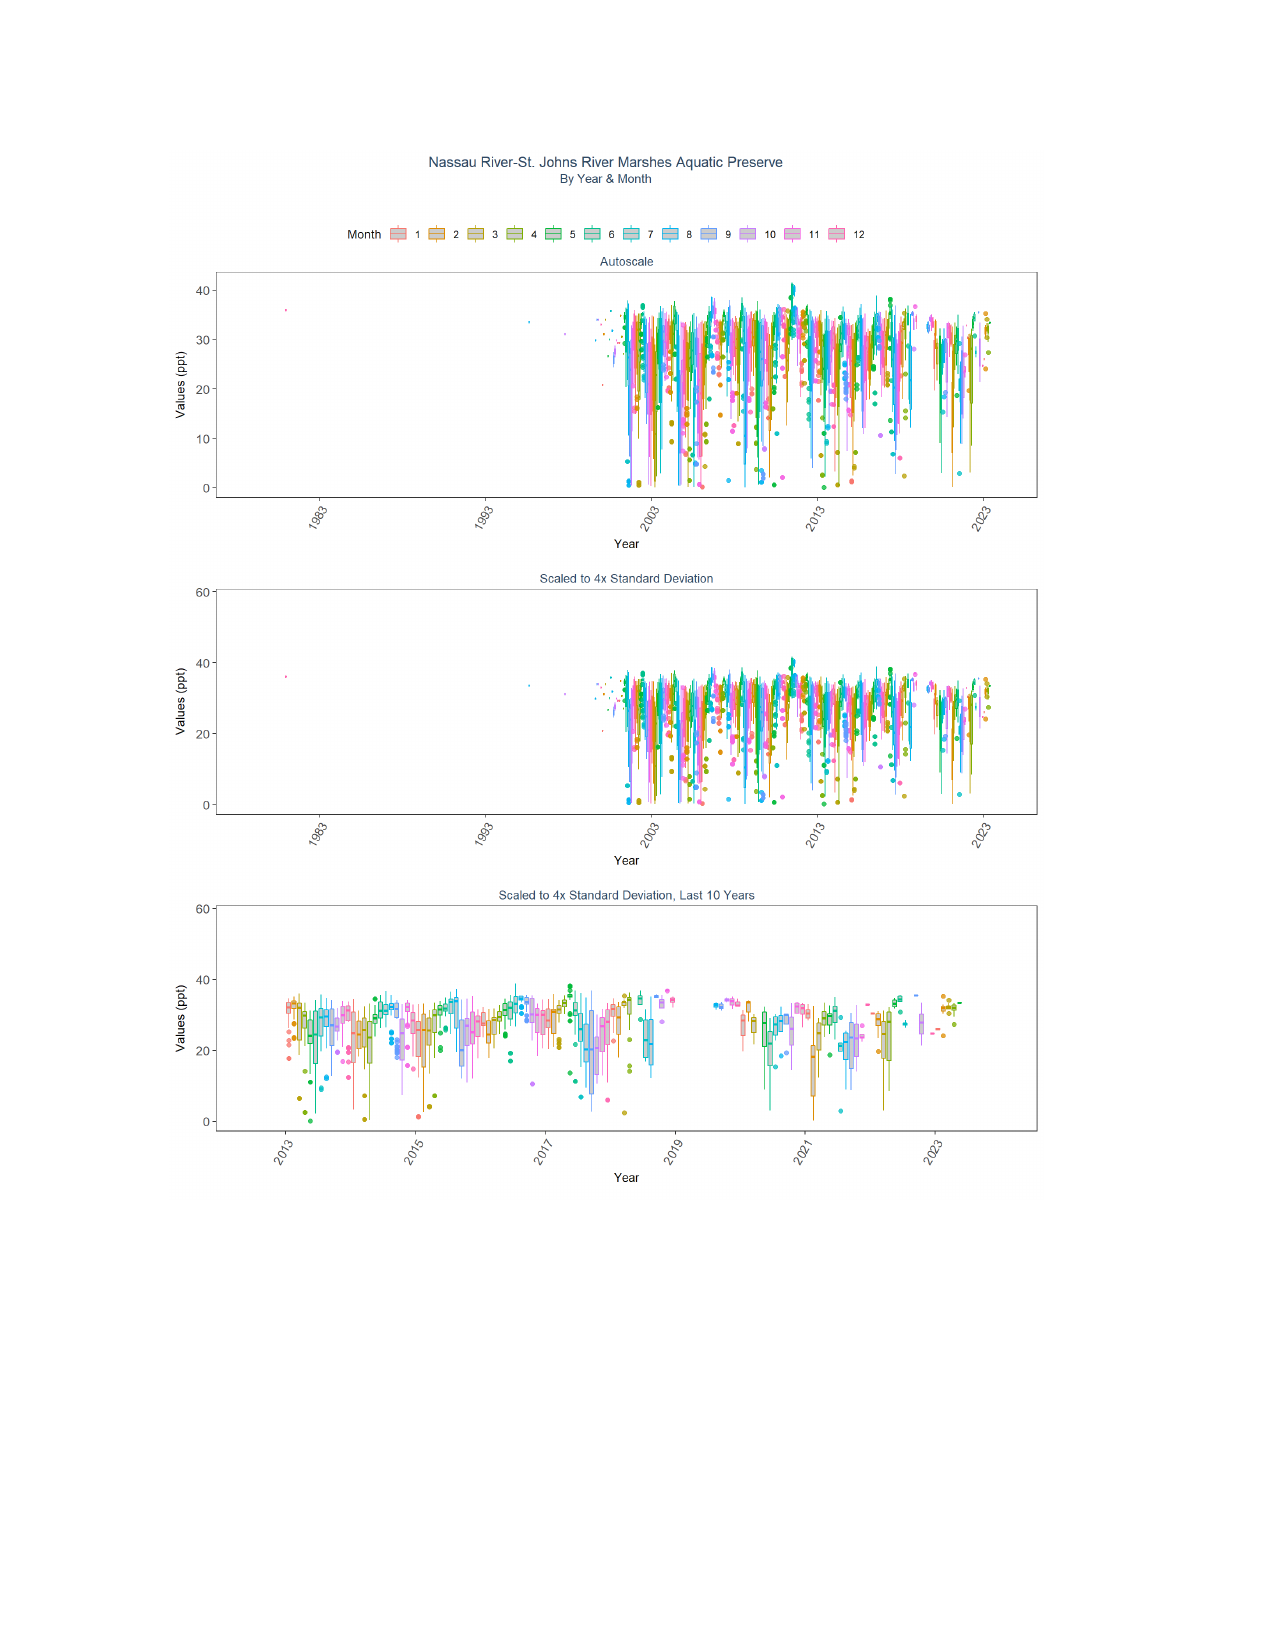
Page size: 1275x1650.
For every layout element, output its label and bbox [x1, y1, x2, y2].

picture [168, 150, 1044, 1200]
